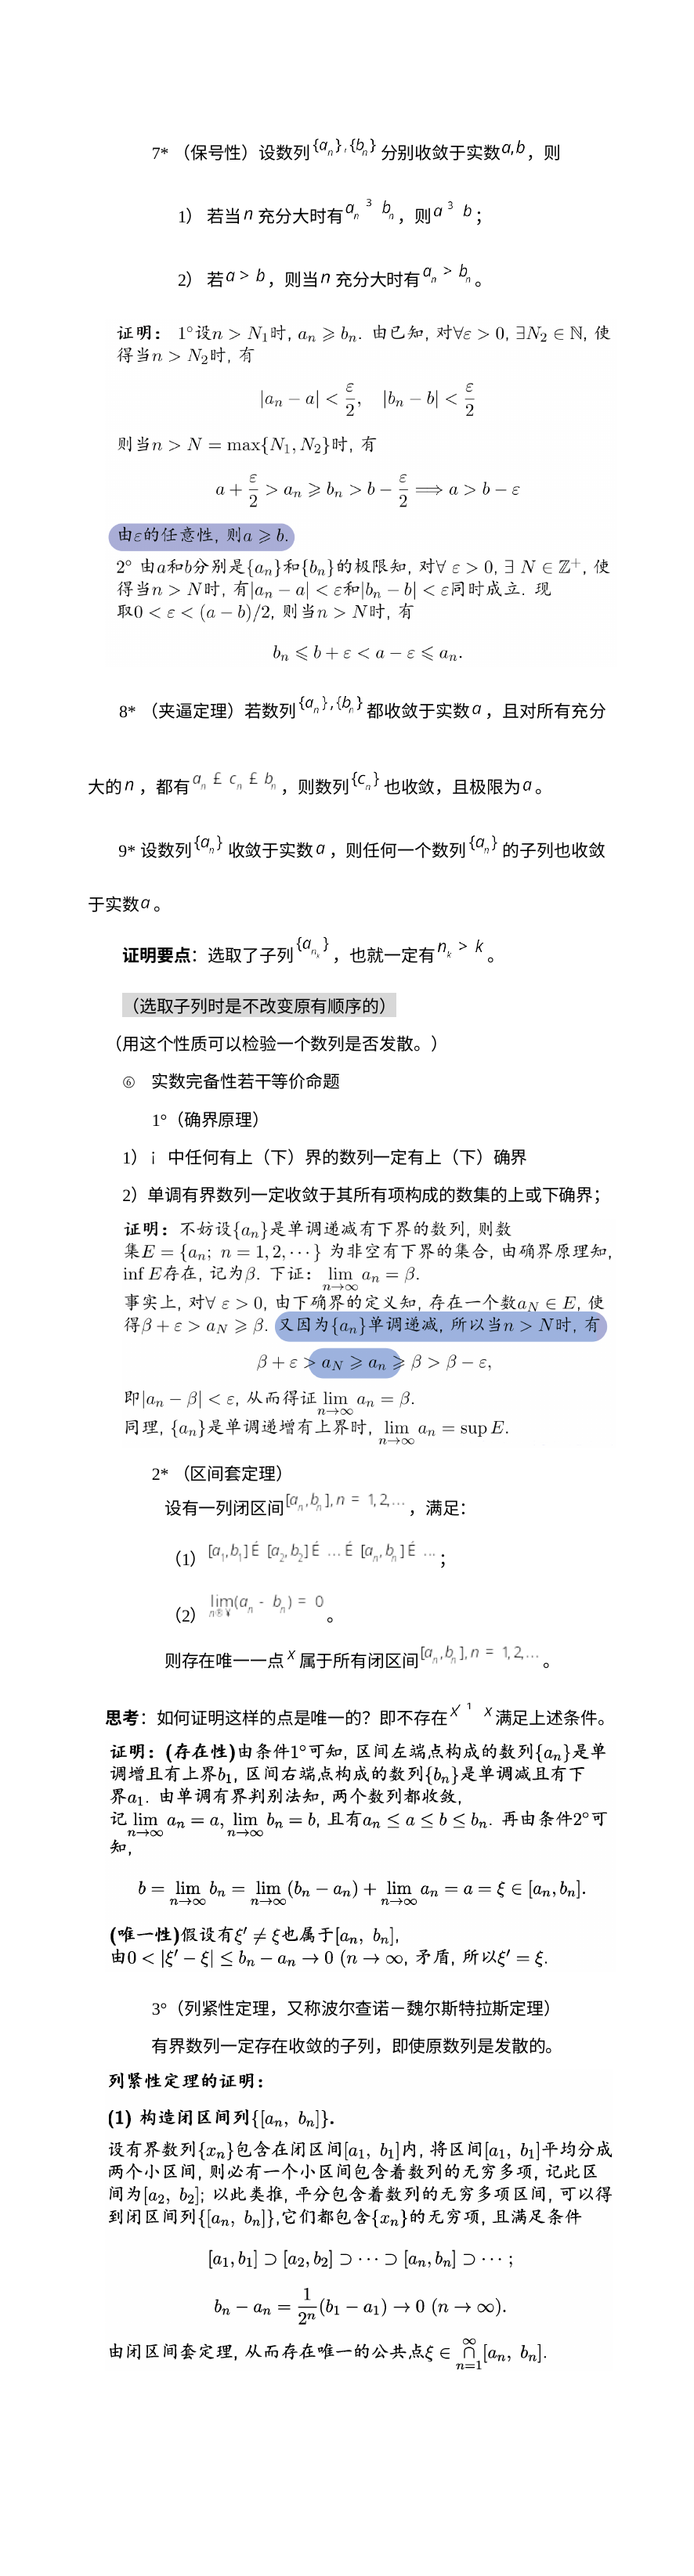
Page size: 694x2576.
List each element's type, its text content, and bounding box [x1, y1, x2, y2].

text 8* （夹逼定理）若数列都收敛于实数，且对所有充分大的，都有，则数列也收敛，且极限为。 [88, 687, 606, 815]
list 7* （保号性）设数列分别收敛于实数，则 [151, 130, 606, 181]
text （选取子列时是不改变原有顺序的） [88, 992, 606, 1018]
text （用这个性质可以检验一个数列是否发散。） [88, 1030, 606, 1055]
text 9* 设数列收敛于实数，则任何一个数列的子列也收敛于实数。 [88, 828, 606, 917]
text 2）单调有界数列一定收敛于其所有项构成的数集的上或下确界； [88, 1182, 606, 1207]
text 思考：如何证明这样的点是唯一的？即不存在满足上述条件。 [105, 1689, 606, 1740]
list （2）。 [151, 1587, 606, 1638]
list 设有一列闭区间，满足： [151, 1485, 606, 1536]
list 3°（列紧性定理，又称波尔查诺－魏尔斯特拉斯定理） [151, 1994, 606, 2020]
list 2* （区间套定理） [151, 1460, 606, 1485]
list 有界数列一定存在收敛的子列，即使原数列是发散的。 [151, 2033, 606, 2058]
list 实数完备性若干等价命题 [122, 1068, 606, 1093]
list （1）； [151, 1536, 606, 1587]
picture [105, 319, 618, 667]
list 则存在唯一一点属于所有闭区间。 [151, 1638, 606, 1689]
list 若当充分大时有，则； [178, 193, 606, 244]
list 1°（确界原理） [151, 1106, 606, 1131]
picture [122, 1219, 616, 1448]
text 1）中任何有上（下）界的数列一定有上（下）确界 [88, 1144, 606, 1169]
text 证明要点：选取了子列，也就一定有。 [88, 929, 606, 980]
list 若，则当充分大时有。 [178, 257, 606, 308]
